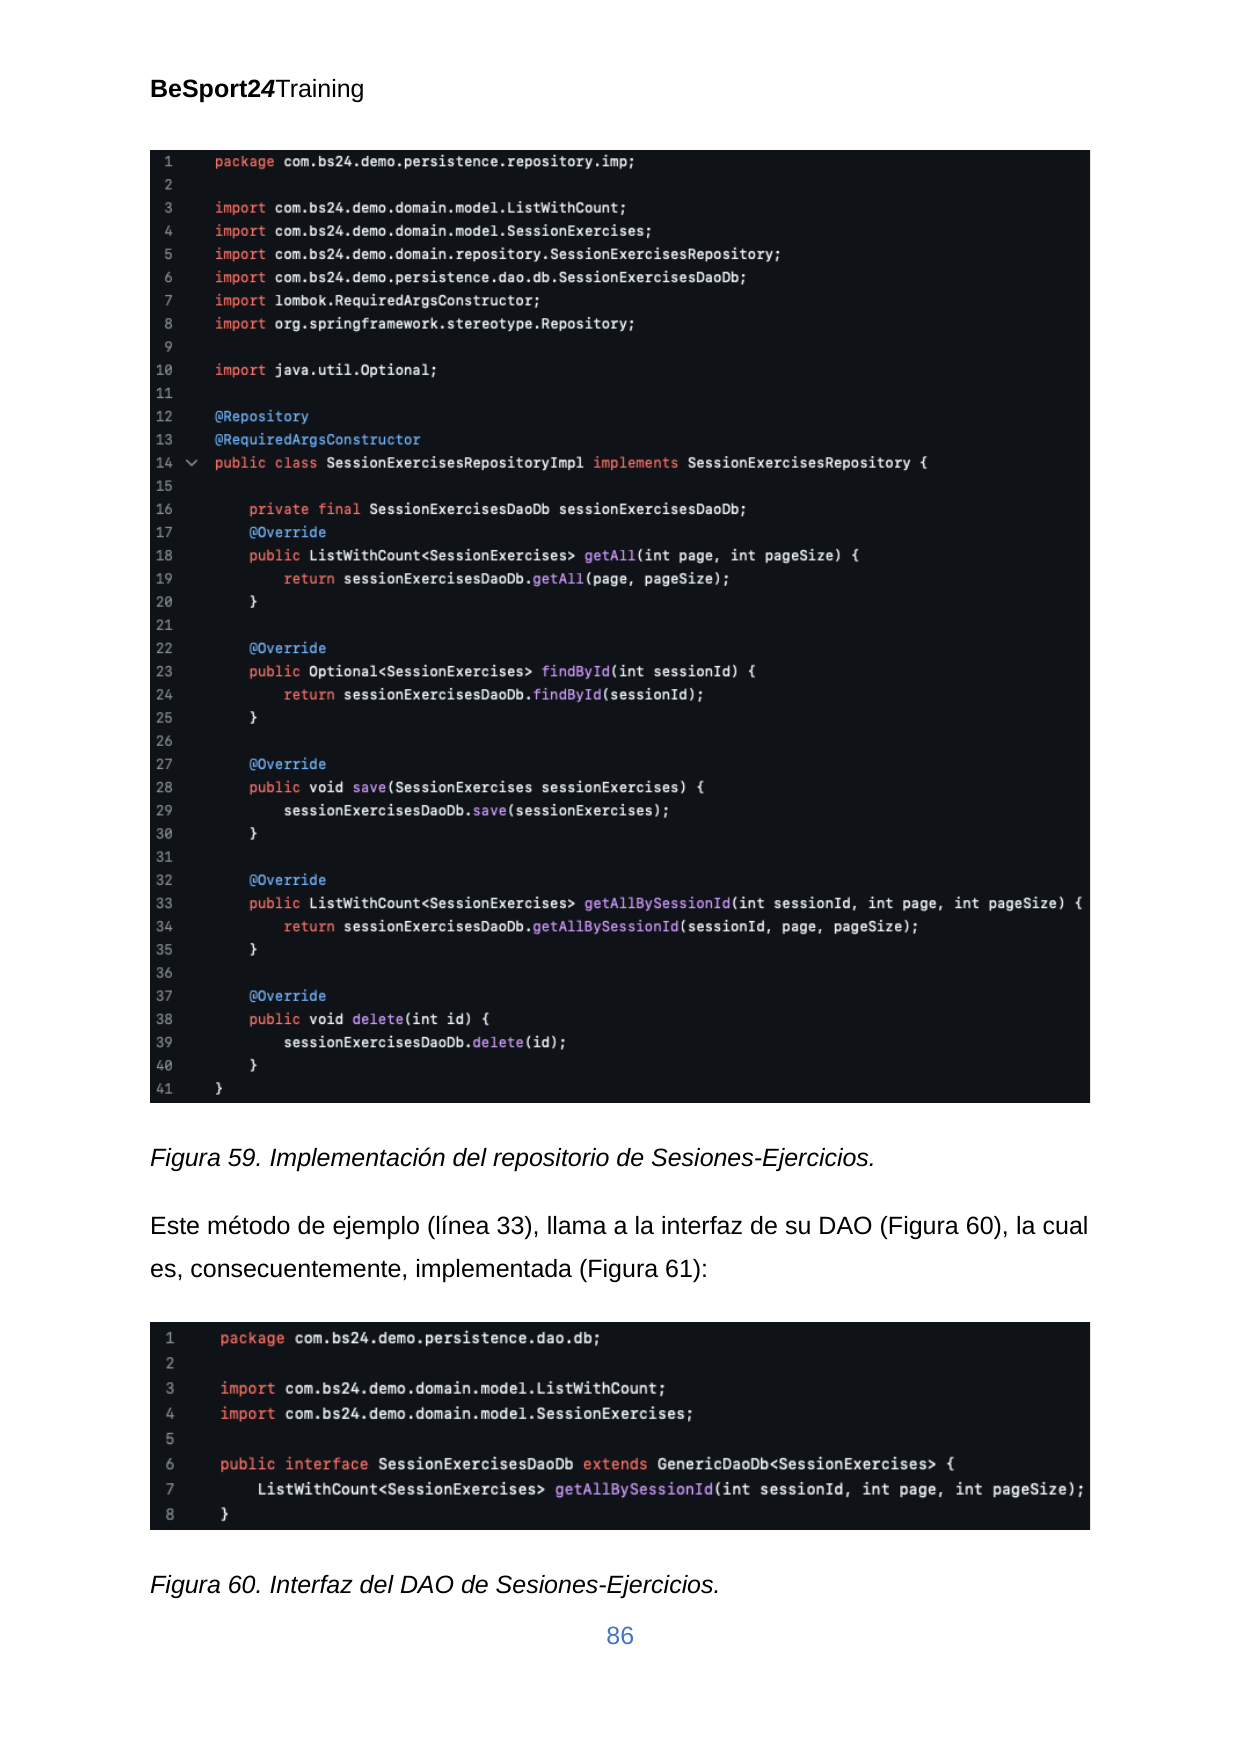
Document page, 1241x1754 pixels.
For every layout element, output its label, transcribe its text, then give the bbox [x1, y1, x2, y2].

picture [150, 150, 1091, 1103]
text Figura 60. Interfaz del DAO de Sesiones-Ejercicios. [150, 1569, 1090, 1598]
text Este método de ejemplo (línea 33), llama a la interfaz de su DAO (Figura 60), la cual es, consecuentemente, implementada (Figura 61): [150, 1211, 1090, 1283]
text Figura 59. Implementación del repositorio de Sesiones-Ejercicios. [150, 1143, 1090, 1172]
picture [150, 1322, 1091, 1530]
